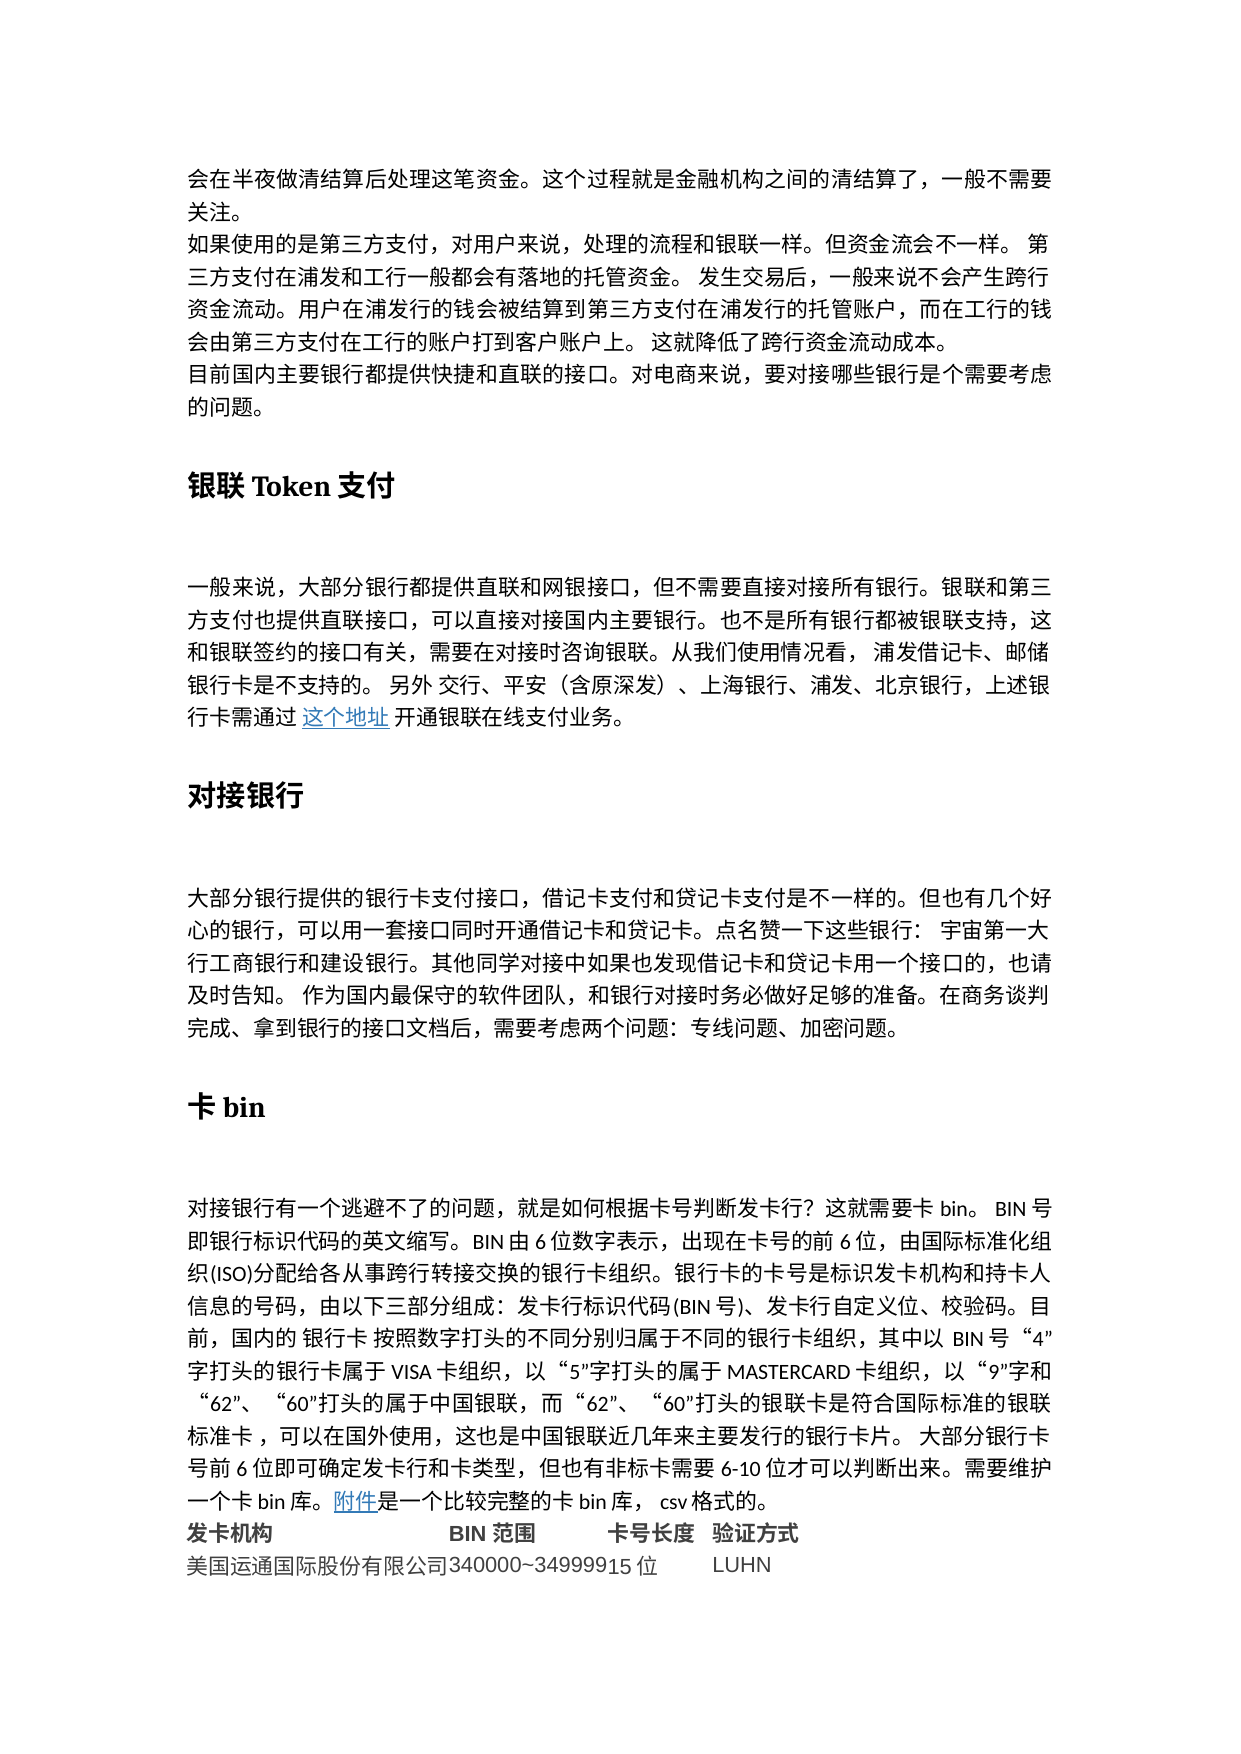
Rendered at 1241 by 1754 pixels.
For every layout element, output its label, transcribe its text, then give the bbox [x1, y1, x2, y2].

text 大部分银行提供的银行卡支付接口，借记卡支付和贷记卡支付是不一样的。但也有几个好心的银行，可以用一套接口同时开通借记卡和贷记卡。点名赞一下这些银行： 宇宙第一大行工商银行和建设银行。其他同学对接中如果也发现借记卡和贷记卡用一个接口的，也请及时告知。 作为国内最保守的软件团队，和银行对接时务必做好足够的准备。在商务谈判完成、拿到银行的接口文档后，需要考虑两个问题：专线问题、加密问题。 [187, 881, 1053, 1043]
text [187, 162, 1053, 227]
text 一般来说，大部分银行都提供直联和网银接口，但不需要直接对接所有银行。银联和第三方支付也提供直联接口，可以直接对接国内主要银行。也不是所有银行都被银联支持，这和银联签约的接口有关，需要在对接时咨询银联。从我们使用情况看， 浦发借记卡、邮储银行卡是不支持的。 另外 交行、平安（含原深发）、上海银行、浦发、北京银行，上述银行卡需通过 这个地址 开通银联在线支付业务。 [187, 570, 1053, 732]
table_header 验证方式 [712, 1516, 800, 1548]
table_header 卡号长度 [607, 1516, 712, 1548]
table_header 发卡机构 [186, 1516, 448, 1548]
text 对接银行有一个逃避不了的问题，就是如何根据卡号判断发卡行？这就需要卡bin。 BIN号即银行标识代码的英文缩写。BIN由6位数字表示，出现在卡号的前6位，由国际标准化组织(ISO)分配给各从事跨行转接交换的银行卡组织。银行卡的卡号是标识发卡机构和持卡人信息的号码，由以下三部分组成：发卡行标识代码(BIN号)、发卡行自定义位、校验码。目前，国内的 银行卡 按照数字打头的不同分别归属于不同的银行卡组织，其中以BIN号“4”字打头的银行卡属于VISA卡组织，以“5”字打头的属于MASTERCARD卡组织，以“9”字和“62”、“60”打头的属于中国银联，而“62”、“60”打头的银联卡是符合国际标准的银联标准卡 ，可以在国外使用，这也是中国银联近几年来主要发行的银行卡片。 大部分银行卡号前6位即可确定发卡行和卡类型，但也有非标卡需要6-10位才可以判断出来。需要维护一个卡bin库。附件是一个比较完整的卡bin库， csv格式的。 [187, 1191, 1053, 1516]
table_cell 美国运通国际股份有限公司 （America Express） [186, 1549, 448, 1581]
table_cell LUHN [712, 1549, 800, 1581]
text 如果使用的是第三方支付，对用户来说，处理的流程和银联一样。但资金流会不一样。 第三方支付在浦发和工行一般都会有落地的托管资金。 发生交易后，一般来说不会产生跨行资金流动。用户在浦发行的钱会被结算到第三方支付在浦发行的托管账户，而在工行的钱，会由第三方支付在工行的账户打到客户账户上。 这就降低了跨行资金流动成本。 [187, 227, 1053, 357]
subtitle 卡bin [187, 1072, 1053, 1137]
table_cell 15位 [607, 1549, 712, 1581]
text 目前国内主要银行都提供快捷和直联的接口。对电商来说，要对接哪些银行是个需要考虑的问题。 [187, 357, 1053, 422]
table_header BIN 范围 [449, 1516, 607, 1548]
table_cell 340000~349999 370000~379999 [449, 1549, 607, 1581]
subtitle 银联Token支付 [187, 451, 1053, 516]
subtitle 对接银行 [187, 762, 1053, 827]
